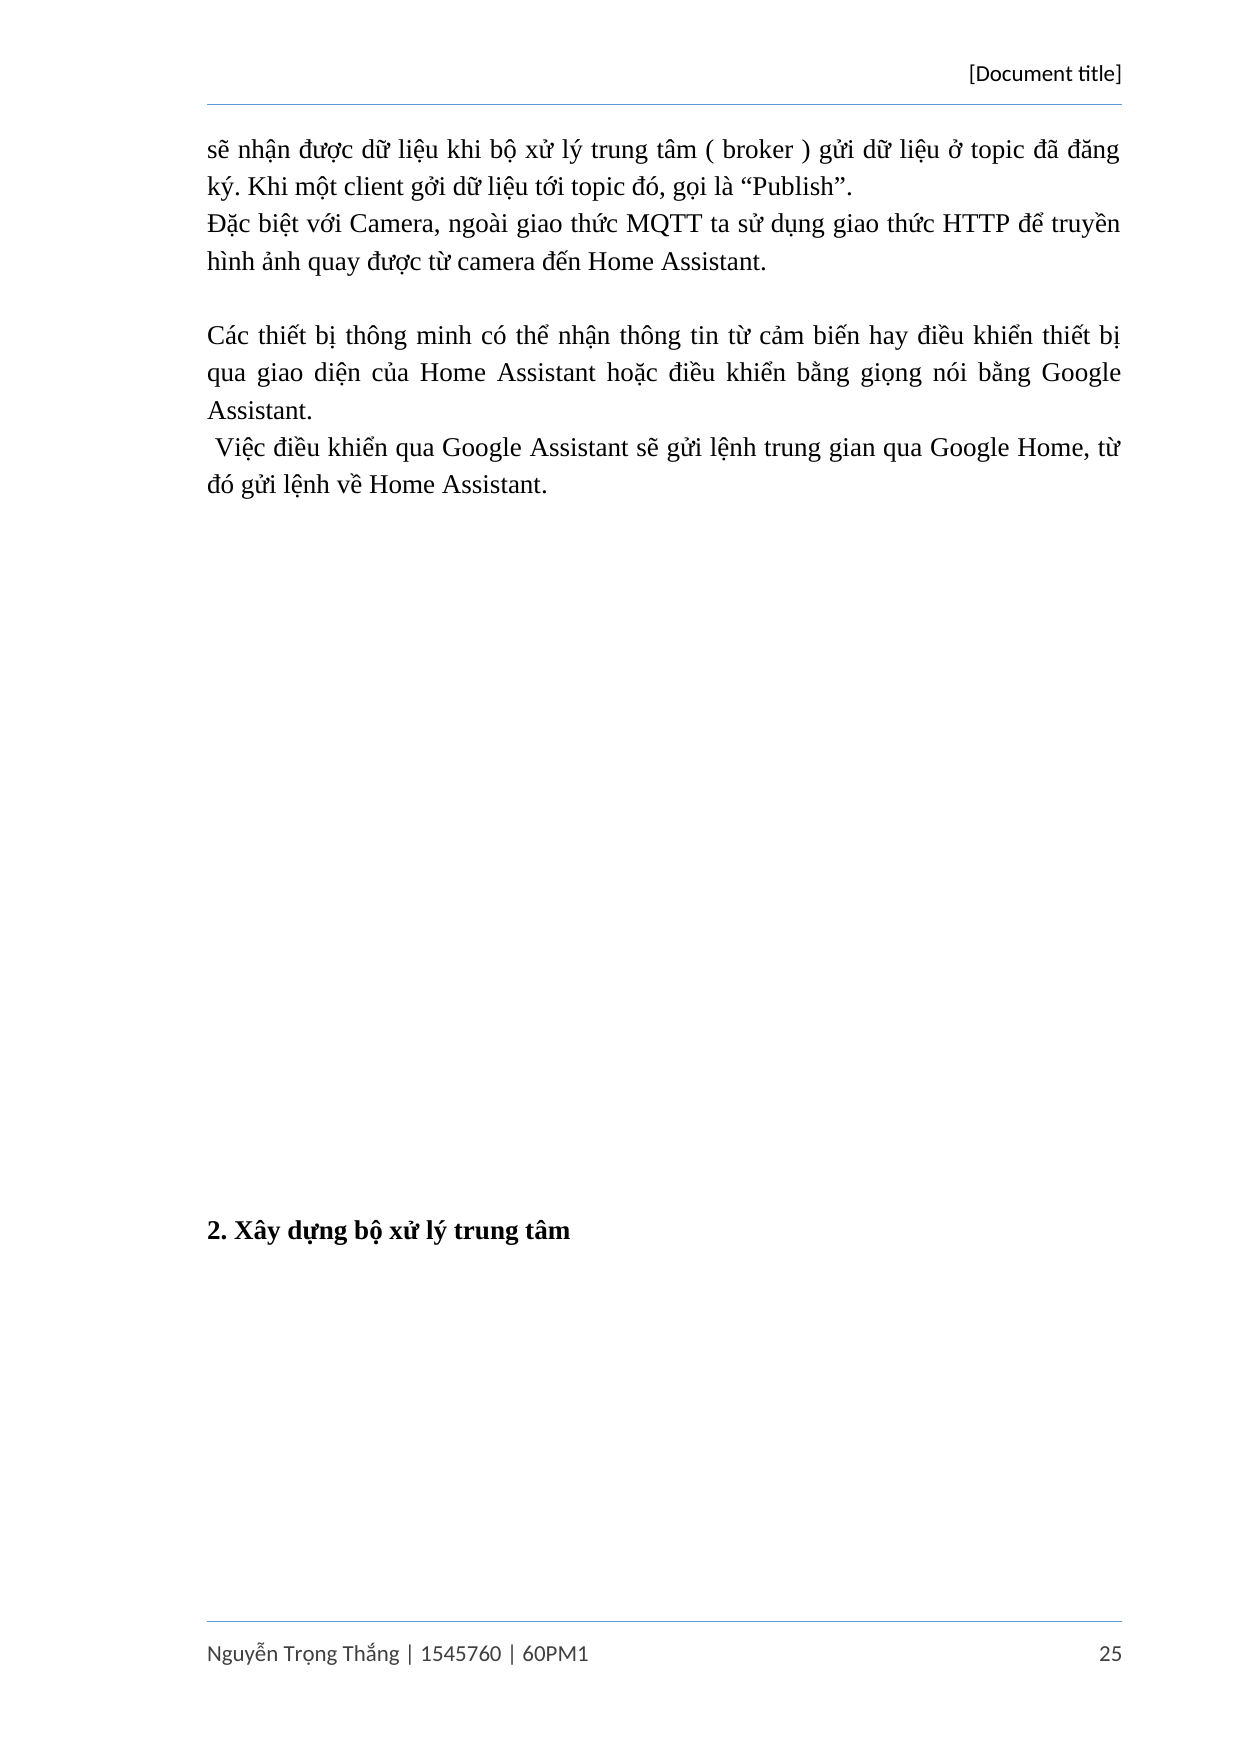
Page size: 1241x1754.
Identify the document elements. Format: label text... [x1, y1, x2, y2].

text Các thiết bị thông minh có thể nhận thông tin từ cảm biến hay điều khiển thiết bị qua giao diện của Home Assistant hoặc điều khiển bằng giọng nói bằng Google Assistant. [207, 319, 1122, 425]
text 2. Xây dựng bộ xử lý trung tâm [207, 1214, 1122, 1245]
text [207, 164, 1122, 201]
text Việc điều khiển qua Google Assistant sẽ gửi lệnh trung gian qua Google Home, từ đó gửi lệnh về Home Assistant. [207, 431, 1122, 499]
text Đặc biệt với Camera, ngoài giao thức MQTT ta sử dụng giao thức HTTP để truyền hình ảnh quay được từ camera đến Home Assistant. [207, 238, 1122, 276]
